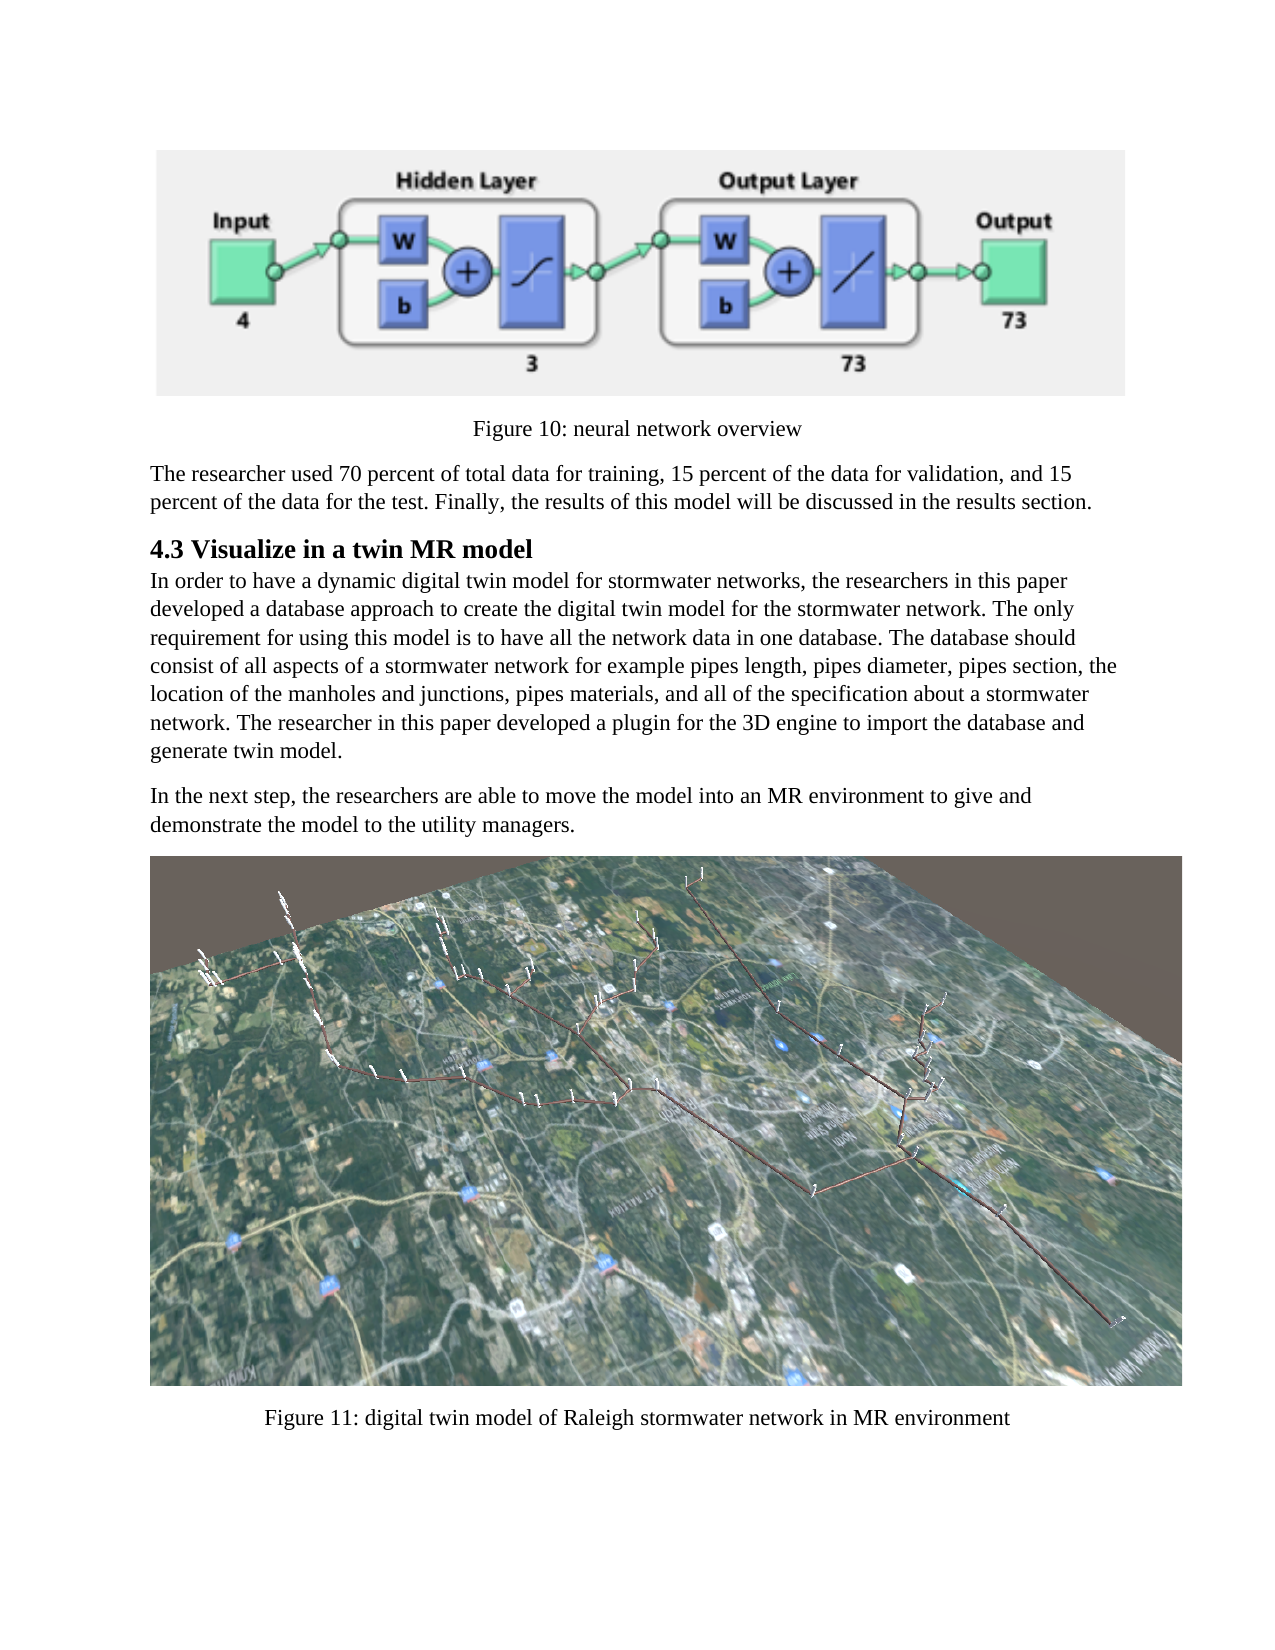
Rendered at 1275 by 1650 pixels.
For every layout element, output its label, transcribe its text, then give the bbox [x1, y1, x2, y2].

text The researcher used 70 percent of total data for training, 15 percent of the data for validation, and 15 percent of the data for the test. Finally, the results of this model will be discussed in the results section. [150, 460, 1125, 514]
text In the next step, the researchers are able to move the model into an MR environment to give and demonstrate the model to the utility managers. [150, 782, 1125, 837]
text Figure 10: neural network overview [150, 414, 1125, 441]
picture [150, 150, 1125, 396]
subtitle 4.3 Visualize in a twin MR model [150, 533, 1125, 564]
text In order to have a dynamic digital twin model for stormwater networks, the researchers in this paper developed a database approach to create the digital twin model for the stormwater network. The only requirement for using this model is to have all the network data in one database. The database should consist of all aspects of a stormwater network for example pipes length, pipes diameter, pipes section, the location of the manholes and junctions, pipes materials, and all of the specification about a stormwater network. The researcher in this paper developed a plugin for the 3D engine to import the database and generate twin model. [150, 567, 1125, 764]
picture [150, 856, 1183, 1386]
text Figure 11: digital twin model of Raleigh stormwater network in MR environment [150, 1404, 1125, 1431]
